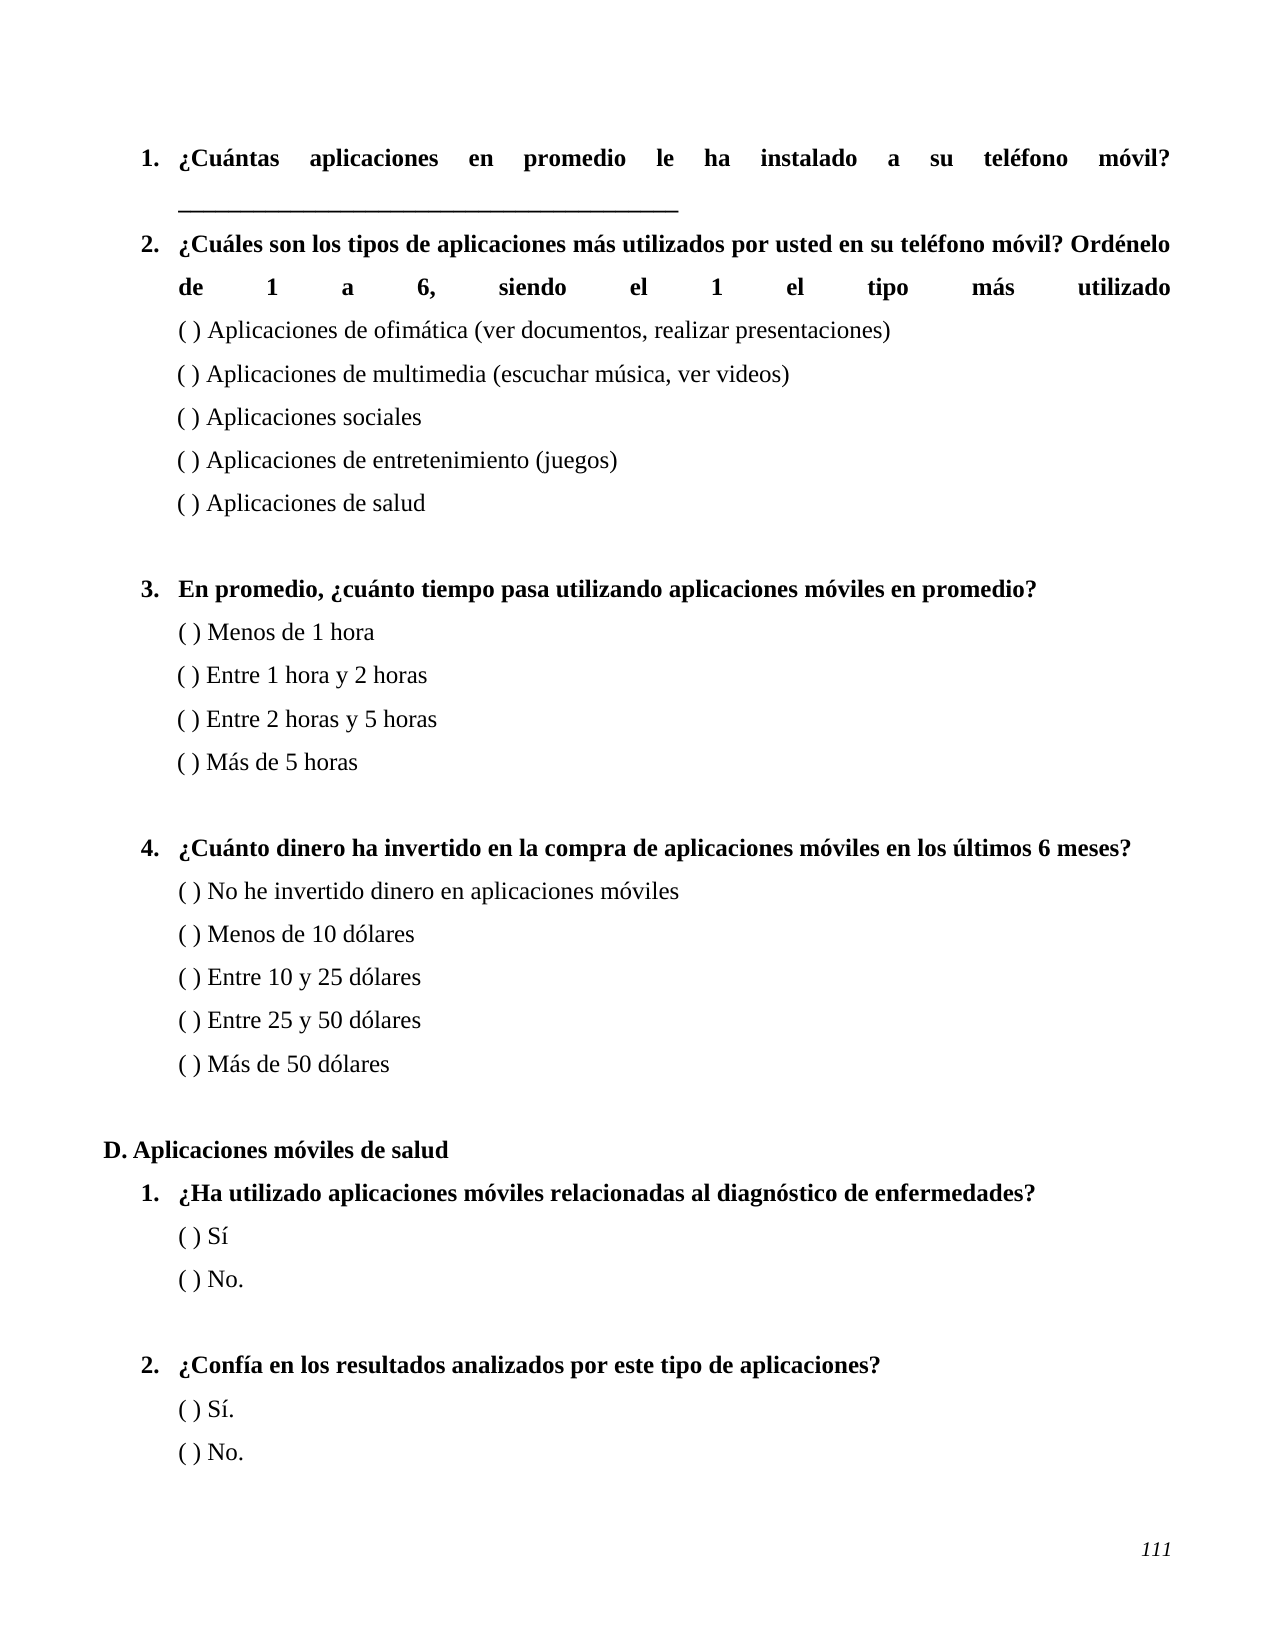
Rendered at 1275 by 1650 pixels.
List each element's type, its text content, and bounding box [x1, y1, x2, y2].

text ( ) No. [178, 1264, 1172, 1293]
text ( ) Más de 50 dólares [178, 1049, 1172, 1077]
text ( ) Aplicaciones de multimedia (escuchar música, ver videos) [103, 359, 1172, 387]
text ( ) Menos de 1 hora [178, 617, 1172, 646]
text ( ) Menos de 10 dólares [178, 919, 1172, 948]
list ¿Ha utilizado aplicaciones móviles relacionadas al diagnóstico de enfermedades? [141, 1178, 1172, 1207]
text ( ) Aplicaciones sociales [103, 402, 1172, 431]
list ¿Cuánto dinero ha invertido en la compra de aplicaciones móviles en los últimos 6 meses? [141, 833, 1172, 862]
text ( ) Más de 5 horas [103, 747, 1172, 776]
text ( ) No he invertido dinero en aplicaciones móviles [178, 876, 1172, 905]
list En promedio, ¿cuánto tiempo pasa utilizando aplicaciones móviles en promedio? [141, 574, 1172, 603]
list ¿Cuáles son los tipos de aplicaciones más utilizados por usted en su teléfono móvil? Ordénelo de 1 a 6, siendo el 1 el tipo más utilizado ( ) Aplicaciones de ofimática (ver documentos, realizar presentaciones) [141, 229, 1172, 344]
text ( ) Entre 2 horas y 5 horas [103, 704, 1172, 732]
list ¿Confía en los resultados analizados por este tipo de aplicaciones? [141, 1351, 1172, 1379]
list ¿Cuántas aplicaciones en promedio le ha instalado a su teléfono móvil? ________________________________________ [141, 143, 1172, 215]
text ( ) Sí. [178, 1394, 1172, 1422]
text ( ) Aplicaciones de salud [103, 488, 1172, 517]
text ( ) No. [178, 1437, 1172, 1466]
text ( ) Sí [178, 1221, 1172, 1250]
text ( ) Entre 25 y 50 dólares [178, 1006, 1172, 1034]
text ( ) Entre 10 y 25 dólares [178, 962, 1172, 991]
text ( ) Aplicaciones de entretenimiento (juegos) [103, 445, 1172, 474]
text ( ) Entre 1 hora y 2 horas [103, 661, 1172, 689]
list Aplicaciones móviles de salud [103, 1135, 1172, 1164]
